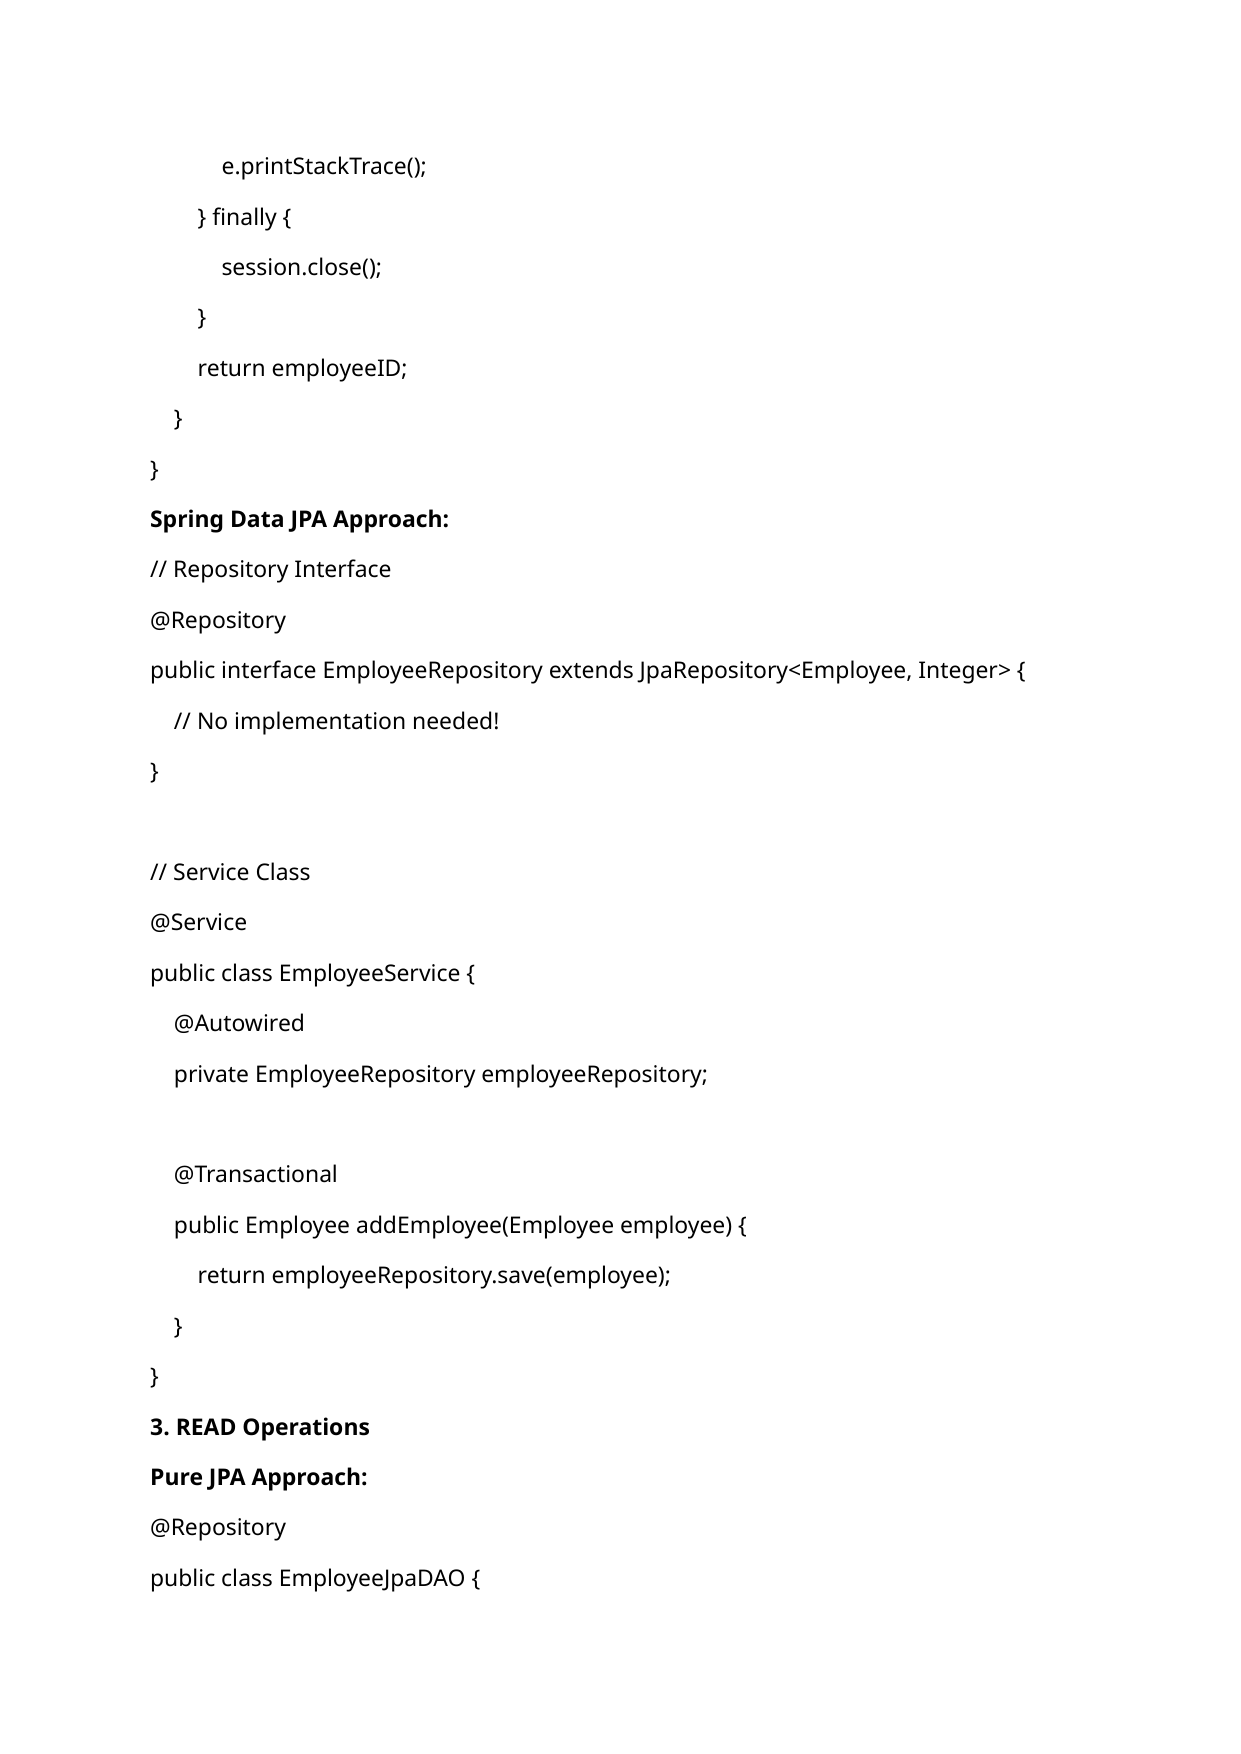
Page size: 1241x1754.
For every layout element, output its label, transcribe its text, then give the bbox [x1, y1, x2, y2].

text @Autowired [150, 1007, 1090, 1038]
text } [150, 1309, 1090, 1341]
text Spring Data JPA Approach: [150, 503, 1090, 534]
text session.close(); [150, 251, 1090, 282]
text private EmployeeRepository employeeRepository; [150, 1057, 1090, 1089]
text public Employee addEmployee(Employee employee) { [150, 1209, 1090, 1240]
text } finally { [150, 200, 1090, 232]
text return employeeRepository.save(employee); [150, 1259, 1090, 1290]
text @Transactional [150, 1158, 1090, 1189]
text return employeeID; [150, 352, 1090, 383]
text @Repository [150, 1511, 1090, 1542]
text // Repository Interface [150, 553, 1090, 584]
text } [150, 452, 1090, 484]
text public class EmployeeService { [150, 957, 1090, 988]
text Pure JPA Approach: [150, 1461, 1090, 1492]
text // No implementation needed! [150, 704, 1090, 736]
text } [150, 755, 1090, 786]
text public class EmployeeJpaDAO { [150, 1562, 1090, 1593]
text public interface EmployeeRepository extends JpaRepository<Employee, Integer> { [150, 654, 1090, 685]
text // Service Class [150, 856, 1090, 887]
text @Repository [150, 604, 1090, 635]
text e.printStackTrace(); [150, 150, 1090, 181]
text } [150, 1360, 1090, 1391]
text @Service [150, 906, 1090, 937]
text } [150, 301, 1090, 332]
text 3. READ Operations [150, 1410, 1090, 1442]
text } [150, 402, 1090, 433]
